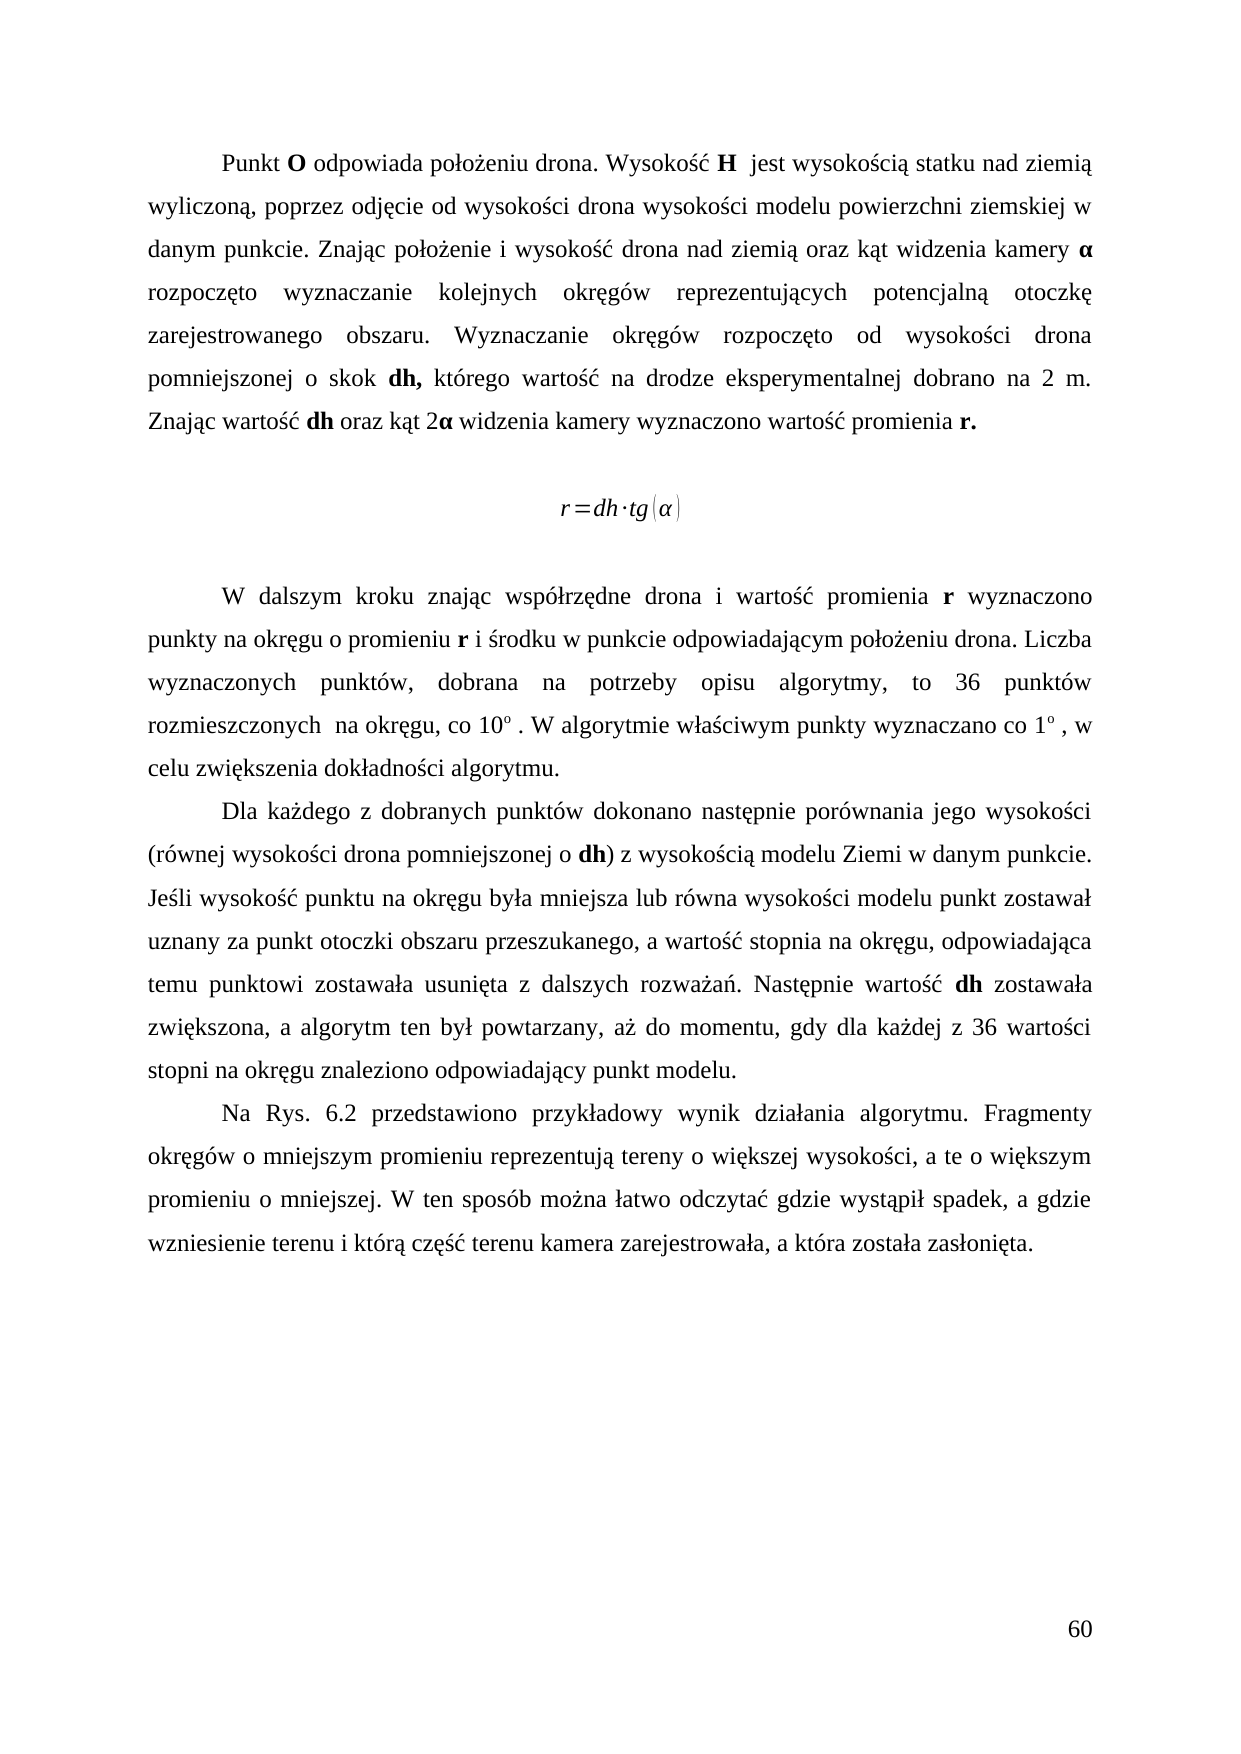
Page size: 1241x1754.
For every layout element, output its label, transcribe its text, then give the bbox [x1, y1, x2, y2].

text W dalszym kroku znając współrzędne drona i wartość promienia r wyznaczono punkty na okręgu o promieniu r i środku w punkcie odpowiadającym położeniu drona. Liczba wyznaczonych punktów, dobrana na potrzeby opisu algorytmy, to 36 punktów rozmieszczonych na okręgu, co 10o . W algorytmie właściwym punkty wyznaczano co 1o , w celu zwiększenia dokładności algorytmu. [148, 581, 1092, 782]
text Na Rys. 6.2 przedstawiono przykładowy wynik działania algorytmu. Fragmenty okręgów o mniejszym promieniu reprezentują tereny o większej wysokości, a te o większym promieniu o mniejszej. W ten sposób można łatwo odczytać gdzie wystąpił spadek, a gdzie wzniesienie terenu i którą część terenu kamera zarejestrowała, a która została zasłonięta. [148, 1098, 1092, 1256]
text Dla każdego z dobranych punktów dokonano następnie porównania jego wysokości (równej wysokości drona pomniejszonej o dh) z wysokością modelu Ziemi w danym punkcie. Jeśli wysokość punktu na okręgu była mniejsza lub równa wysokości modelu punkt zostawał uznany za punkt otoczki obszaru przeszukanego, a wartość stopnia na okręgu, odpowiadająca temu punktowi zostawała usunięta z dalszych rozważań. Następnie wartość dh zostawała zwiększona, a algorytm ten był powtarzany, aż do momentu, gdy dla każdej z 36 wartości stopni na okręgu znaleziono odpowiadający punkt modelu. [148, 796, 1092, 1084]
text Punkt O odpowiada położeniu drona. Wysokość H jest wysokością statku nad ziemią wyliczoną, poprzez odjęcie od wysokości drona wysokości modelu powierzchni ziemskiej w danym punkcie. Znając położenie i wysokość drona nad ziemią oraz kąt widzenia kamery α rozpoczęto wyznaczanie kolejnych okręgów reprezentujących potencjalną otoczkę zarejestrowanego obszaru. Wyznaczanie okręgów rozpoczęto od wysokości drona pomniejszonej o skok dh, którego wartość na drodze eksperymentalnej dobrano na 2 m. Znając wartość dh oraz kąt 2α widzenia kamery wyznaczono wartość promienia r. [148, 148, 1092, 435]
